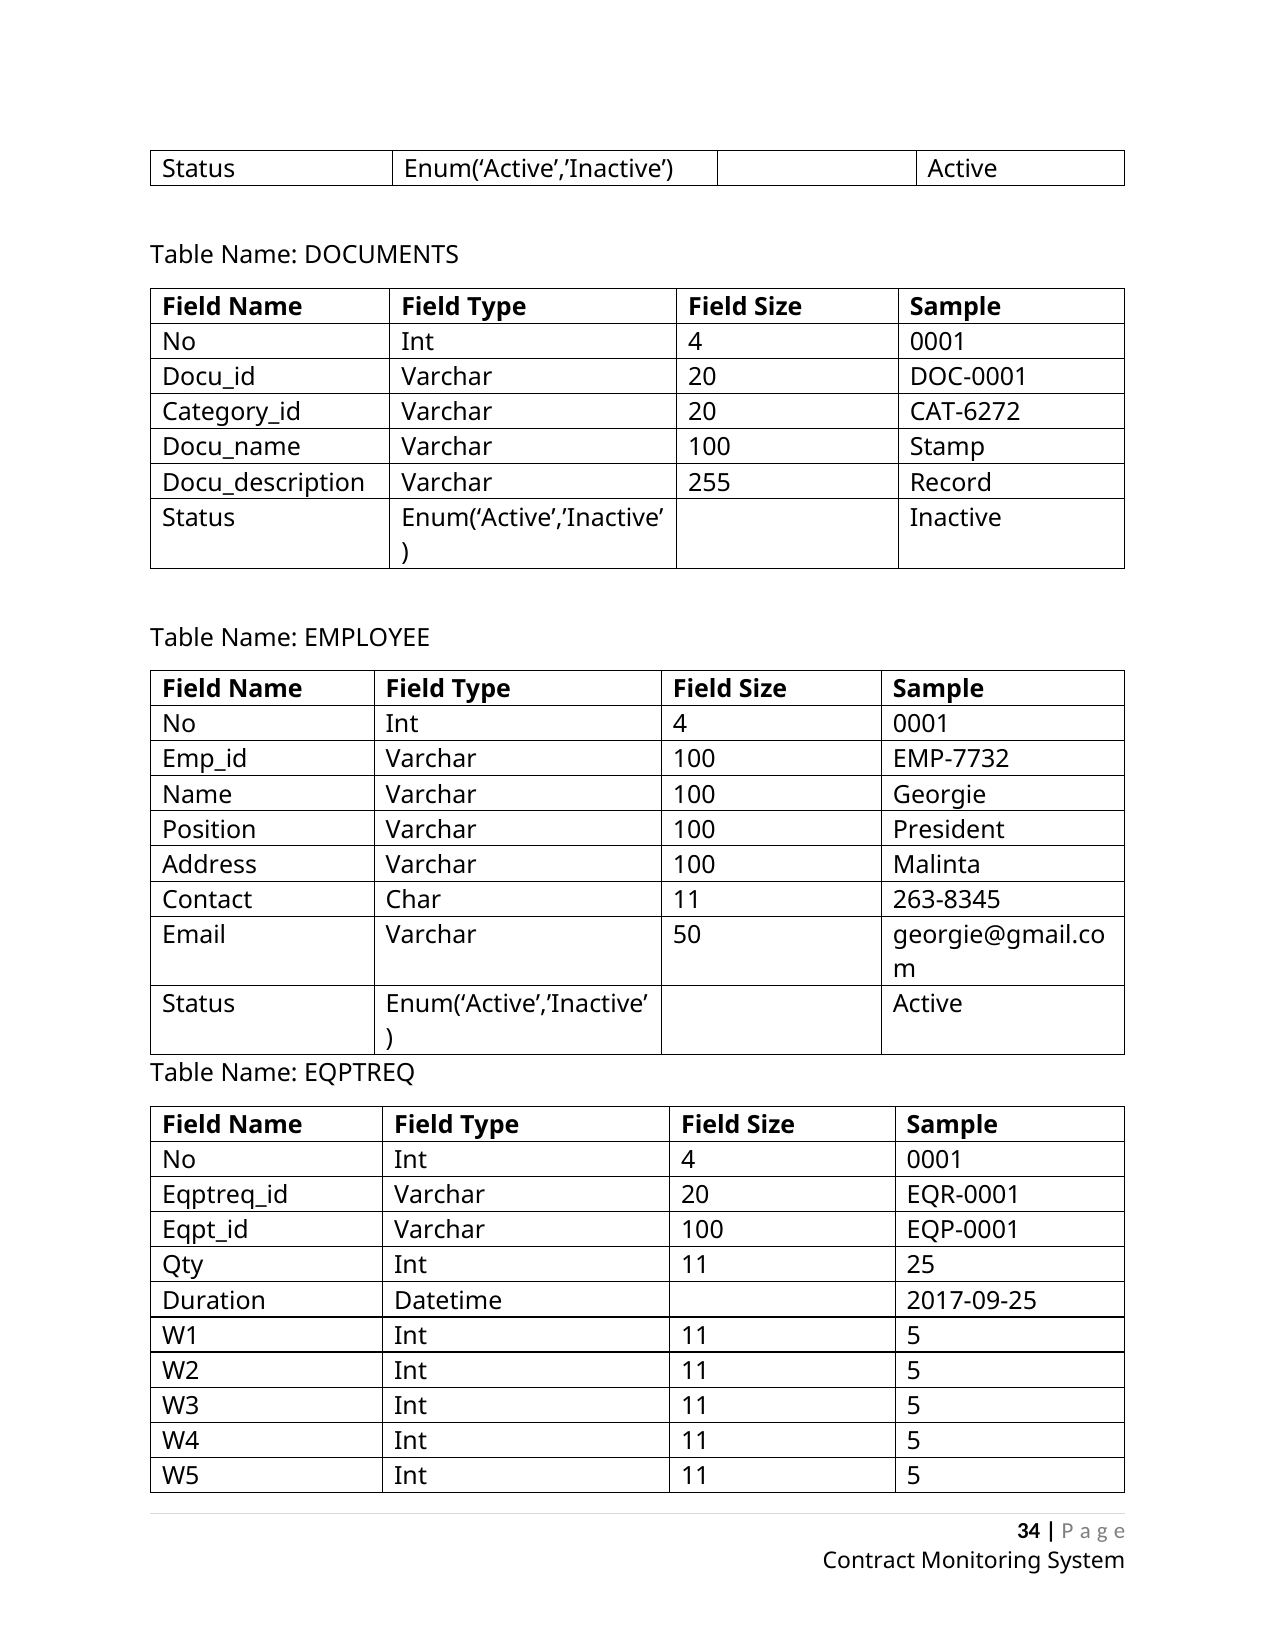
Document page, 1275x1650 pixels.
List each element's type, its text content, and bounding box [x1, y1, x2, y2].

table_cell Georgie [882, 776, 1124, 810]
table_cell 11 [670, 1458, 895, 1492]
text Table Name: EQPTREQ [150, 1055, 1125, 1089]
table_cell EQP-0001 [896, 1212, 1124, 1246]
table_cell 5 [896, 1388, 1124, 1422]
table_cell Docu_id [151, 359, 389, 393]
table_cell 11 [670, 1388, 895, 1422]
table_cell Varchar [383, 1177, 669, 1211]
table_cell Int [390, 324, 676, 358]
table_cell 5 [896, 1458, 1124, 1492]
table_cell President [882, 811, 1124, 845]
table_cell Int [383, 1142, 669, 1176]
table_cell No [151, 324, 389, 358]
table_cell Contact [151, 882, 374, 916]
table_cell Category_id [151, 394, 389, 428]
table_cell Int [383, 1353, 669, 1387]
table_cell W3 [151, 1388, 382, 1422]
table_cell Active [917, 151, 1124, 185]
table_cell CAT-6272 [899, 394, 1124, 428]
table_header Field Name [151, 289, 389, 323]
table_cell 11 [670, 1318, 895, 1351]
table_cell Docu_description [151, 464, 389, 498]
table_header Field Type [375, 671, 661, 705]
table_cell Stamp [899, 429, 1124, 463]
table_cell Int [383, 1388, 669, 1422]
table_cell Int [383, 1423, 669, 1457]
table_cell Int [383, 1247, 669, 1281]
table_cell 11 [670, 1247, 895, 1281]
table_cell 4 [670, 1142, 895, 1176]
table_cell [677, 499, 898, 567]
table_cell georgie@gmail.com [882, 917, 1124, 985]
table_cell 100 [662, 776, 881, 810]
table_header Field Type [390, 289, 676, 323]
table_cell Varchar [375, 846, 661, 881]
table_header Field Size [662, 671, 881, 705]
table_cell W5 [151, 1458, 382, 1492]
table_cell 100 [662, 811, 881, 845]
table_header Field Name [151, 1107, 382, 1141]
table_cell 50 [662, 917, 881, 985]
table_cell Varchar [390, 359, 676, 393]
table_cell 4 [662, 706, 881, 740]
table_cell Address [151, 846, 374, 881]
table_cell Inactive [899, 499, 1124, 567]
table_cell Varchar [375, 811, 661, 845]
table_cell 0001 [896, 1142, 1124, 1176]
table_cell Record [899, 464, 1124, 498]
table_cell 100 [677, 429, 898, 463]
table_cell EMP-7732 [882, 741, 1124, 775]
table_cell [662, 986, 881, 1054]
table_cell Int [383, 1458, 669, 1492]
table_cell 25 [896, 1247, 1124, 1281]
table_cell Varchar [375, 741, 661, 775]
table_cell Status [151, 499, 389, 567]
table_cell 20 [677, 394, 898, 428]
table_cell Docu_name [151, 429, 389, 463]
table_cell Varchar [390, 464, 676, 498]
table_cell Enum(‘Active’,’Inactive’) [390, 499, 676, 567]
table_cell 5 [896, 1423, 1124, 1457]
table_cell 11 [662, 882, 881, 916]
table_cell 100 [670, 1212, 895, 1246]
table_cell W4 [151, 1423, 382, 1457]
table_cell Email [151, 917, 374, 985]
table_header Sample [882, 671, 1124, 705]
table_cell 5 [896, 1353, 1124, 1387]
table_cell W2 [151, 1353, 382, 1387]
table_cell 20 [677, 359, 898, 393]
table_cell Emp_id [151, 741, 374, 775]
text Table Name: DOCUMENTS [150, 237, 1125, 271]
table_cell Int [383, 1318, 669, 1351]
table_cell 20 [670, 1177, 895, 1211]
table_cell 255 [677, 464, 898, 498]
table_cell Name [151, 776, 374, 810]
table_cell Varchar [390, 394, 676, 428]
table_cell Qty [151, 1247, 382, 1281]
table_cell DOC-0001 [899, 359, 1124, 393]
table_cell 11 [670, 1353, 895, 1387]
table_cell Varchar [375, 917, 661, 985]
table_cell Eqpt_id [151, 1212, 382, 1246]
table_cell Enum(‘Active’,’Inactive’) [393, 151, 717, 185]
table_cell Status [151, 986, 374, 1054]
table_cell No [151, 1142, 382, 1176]
table_cell 4 [677, 324, 898, 358]
table_header Field Size [670, 1107, 895, 1141]
table_cell 100 [662, 846, 881, 881]
table_cell W1 [151, 1318, 382, 1351]
table_cell Varchar [383, 1212, 669, 1246]
table_cell Malinta [882, 846, 1124, 881]
table_cell Datetime [383, 1282, 669, 1316]
table_cell Duration [151, 1282, 382, 1316]
table_cell 11 [670, 1423, 895, 1457]
table_cell Char [375, 882, 661, 916]
text Table Name: EMPLOYEE [150, 619, 1125, 653]
table_cell 2017-09-25 [896, 1282, 1124, 1316]
table_cell 5 [896, 1318, 1124, 1351]
table_cell 0001 [899, 324, 1124, 358]
table_cell Eqptreq_id [151, 1177, 382, 1211]
table_cell Int [375, 706, 661, 740]
table_cell Status [151, 151, 392, 185]
table_cell [670, 1282, 895, 1316]
table_header Field Name [151, 671, 374, 705]
table_cell EQR-0001 [896, 1177, 1124, 1211]
table_header Field Type [383, 1107, 669, 1141]
table_cell Active [882, 986, 1124, 1054]
table_cell [718, 151, 916, 185]
table_cell Position [151, 811, 374, 845]
table_cell 263-8345 [882, 882, 1124, 916]
table_header Sample [899, 289, 1124, 323]
table_header Sample [896, 1107, 1124, 1141]
table_cell Varchar [390, 429, 676, 463]
table_cell No [151, 706, 374, 740]
table_cell 100 [662, 741, 881, 775]
table_cell Varchar [375, 776, 661, 810]
table_header Field Size [677, 289, 898, 323]
table_cell 0001 [882, 706, 1124, 740]
table_cell Enum(‘Active’,’Inactive’) [375, 986, 661, 1054]
